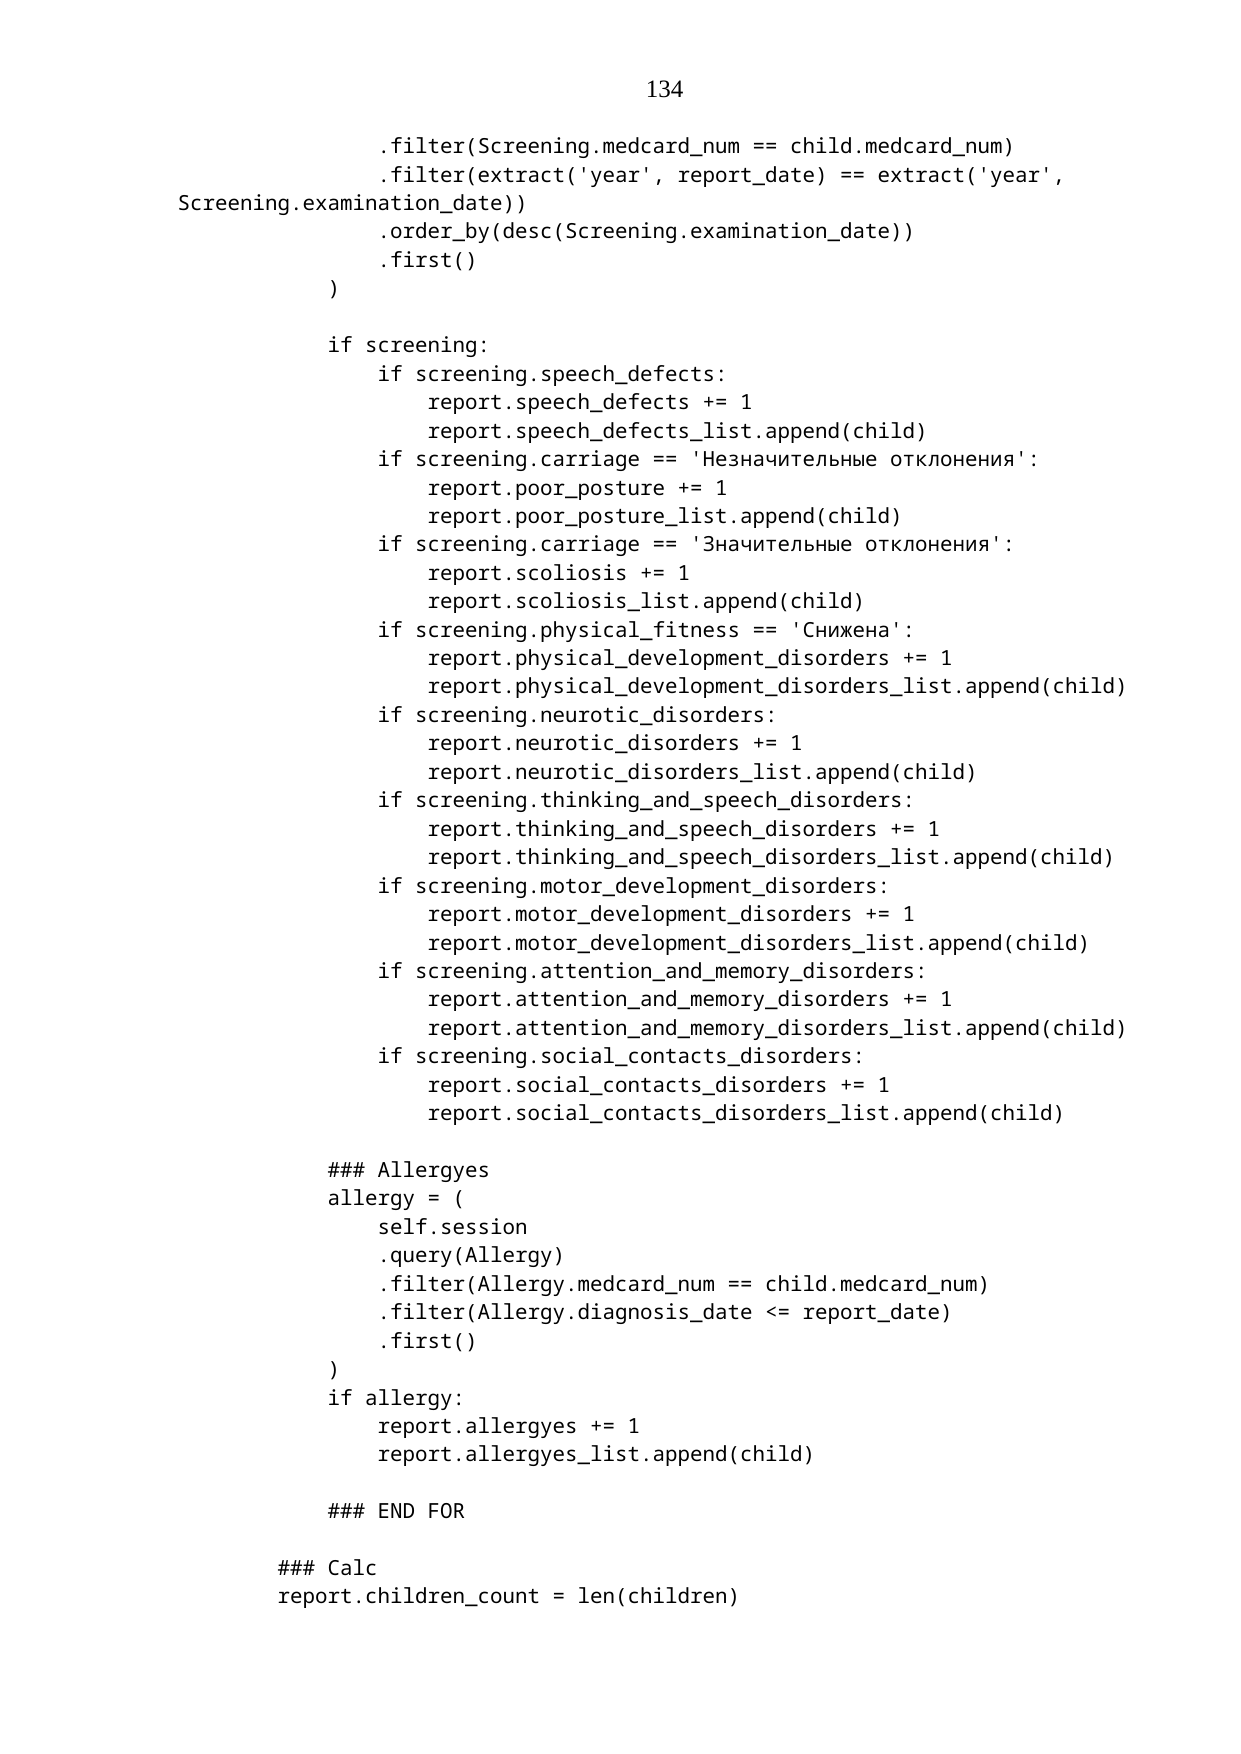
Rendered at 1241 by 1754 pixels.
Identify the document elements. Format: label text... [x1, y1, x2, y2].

text report.scoliosis_list.append(child) [177, 586, 1152, 615]
text .first() [177, 245, 1152, 273]
text if allergy: [177, 1383, 1152, 1411]
text if screening: [177, 330, 1152, 359]
text if screening.social_contacts_disorders: [177, 1041, 1152, 1070]
text if screening.neurotic_disorders: [177, 700, 1152, 728]
text report.neurotic_disorders_list.append(child) [177, 757, 1152, 785]
text report.poor_posture += 1 [177, 473, 1152, 501]
text report.thinking_and_speech_disorders_list.append(child) [177, 842, 1152, 871]
text .query(Allergy) [177, 1240, 1152, 1269]
text report.attention_and_memory_disorders += 1 [177, 984, 1152, 1013]
text report.speech_defects += 1 [177, 387, 1152, 416]
text if screening.attention_and_memory_disorders: [177, 956, 1152, 984]
text .first() [177, 1326, 1152, 1354]
text report.motor_development_disorders_list.append(child) [177, 928, 1152, 956]
text .filter(Screening.medcard_num == child.medcard_num) [177, 131, 1152, 160]
text .filter(Allergy.medcard_num == child.medcard_num) [177, 1269, 1152, 1297]
text report.social_contacts_disorders += 1 [177, 1070, 1152, 1098]
text if screening.thinking_and_speech_disorders: [177, 785, 1152, 814]
text report.allergyes += 1 [177, 1411, 1152, 1439]
text ### END FOR [177, 1496, 1152, 1525]
text if screening.speech_defects: [177, 359, 1152, 387]
text ) [177, 273, 1152, 302]
text .order_by(desc(Screening.examination_date)) [177, 217, 1152, 245]
text report.allergyes_list.append(child) [177, 1439, 1152, 1468]
text report.poor_posture_list.append(child) [177, 501, 1152, 529]
text report.speech_defects_list.append(child) [177, 416, 1152, 444]
text self.session [177, 1212, 1152, 1240]
text report.scoliosis += 1 [177, 558, 1152, 586]
text report.attention_and_memory_disorders_list.append(child) [177, 1013, 1152, 1041]
text report.social_contacts_disorders_list.append(child) [177, 1098, 1152, 1127]
text report.motor_development_disorders += 1 [177, 899, 1152, 928]
text report.physical_development_disorders += 1 [177, 643, 1152, 672]
text ) [177, 1354, 1152, 1383]
text .filter(extract('year', report_date) == extract('year', Screening.examination_date)) [177, 160, 1152, 217]
text allergy = ( [177, 1183, 1152, 1212]
text report.children_count = len(children) [177, 1582, 1152, 1610]
text report.thinking_and_speech_disorders += 1 [177, 814, 1152, 842]
text if screening.motor_development_disorders: [177, 871, 1152, 899]
text ### Allergyes [177, 1155, 1152, 1183]
text ### Calc [177, 1553, 1152, 1582]
text if screening.physical_fitness == 'Снижена': [177, 615, 1152, 643]
text if screening.carriage == 'Незначительные отклонения': [177, 444, 1152, 473]
text report.physical_development_disorders_list.append(child) [177, 672, 1152, 700]
text .filter(Allergy.diagnosis_date <= report_date) [177, 1297, 1152, 1326]
text report.neurotic_disorders += 1 [177, 728, 1152, 757]
text if screening.carriage == 'Значительные отклонения': [177, 529, 1152, 558]
